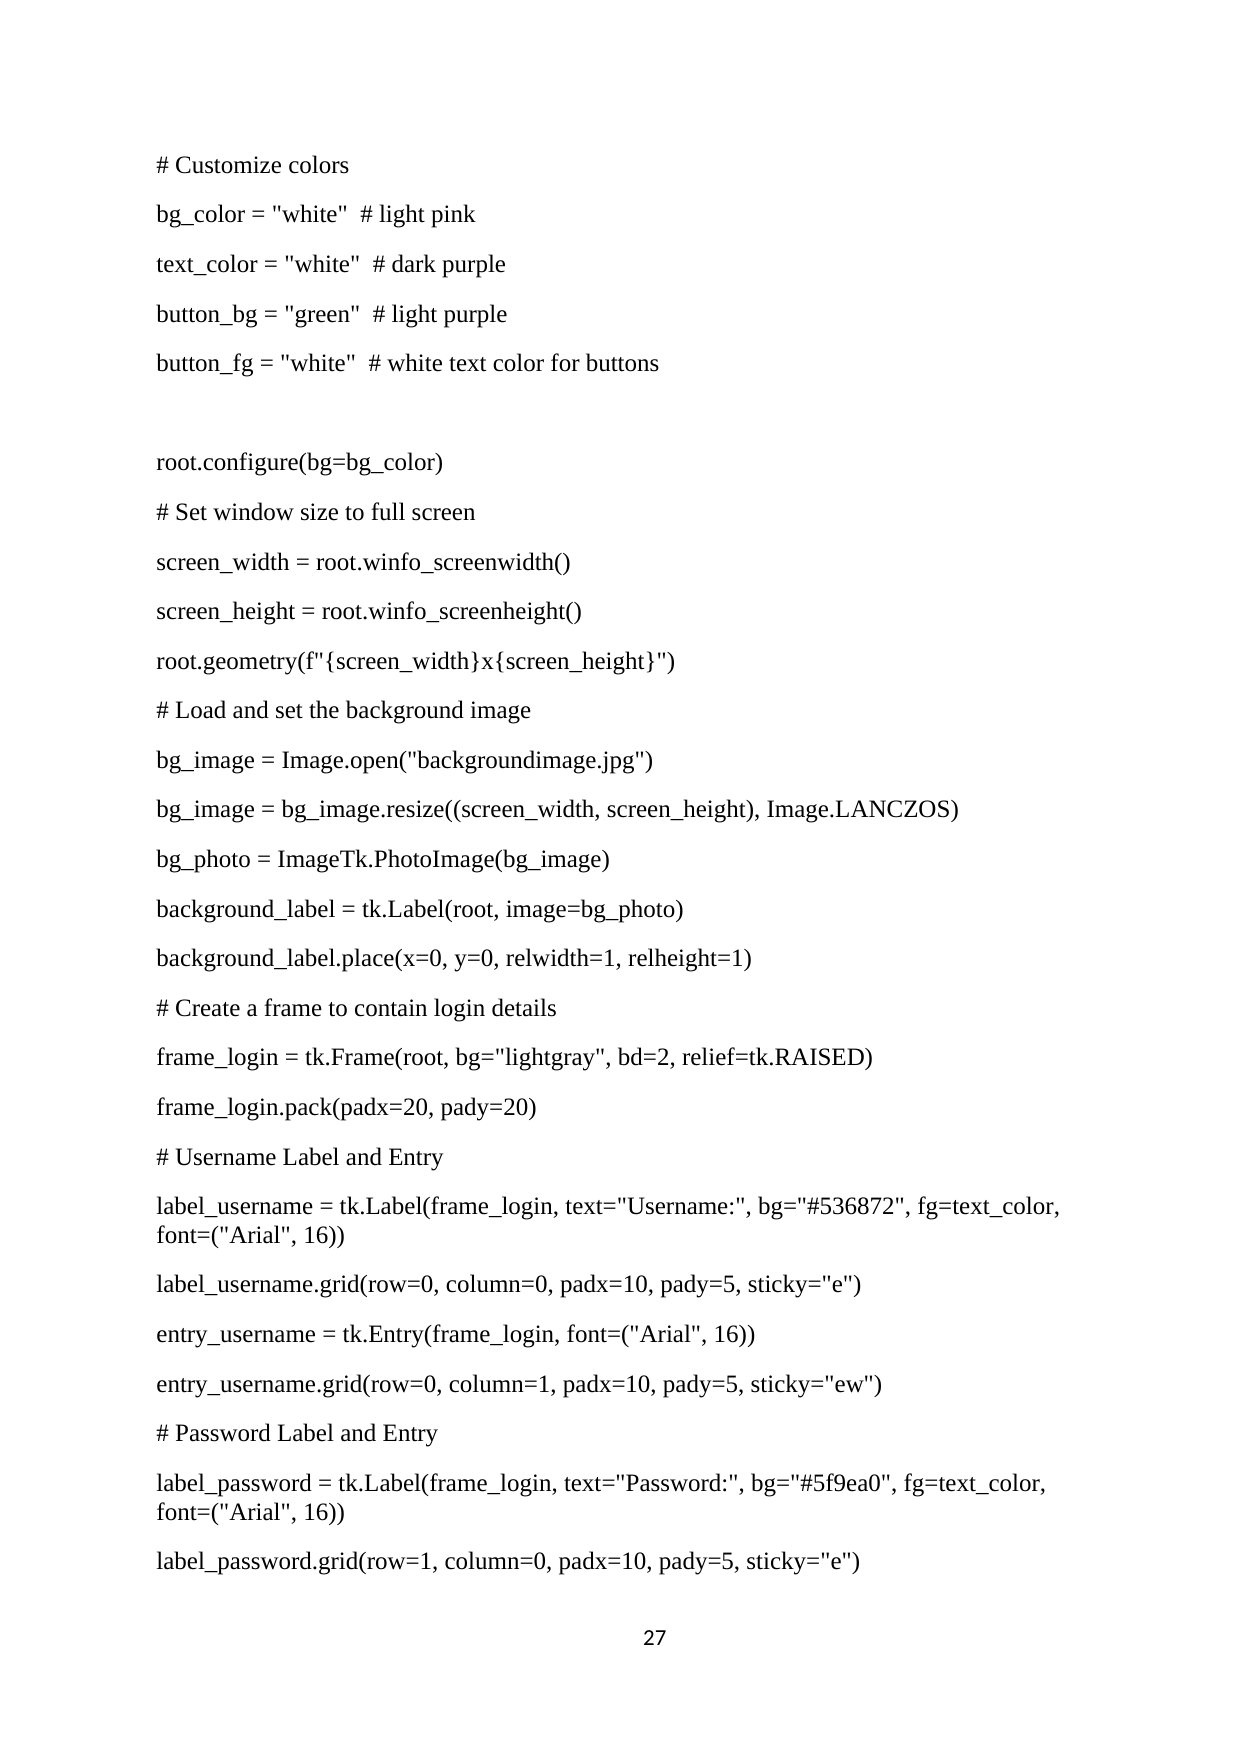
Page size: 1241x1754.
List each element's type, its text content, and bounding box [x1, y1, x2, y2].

text label_username = tk.Label(frame_login, text="Username:", bg="#536872", fg=text_color, font=("Arial", 16)) [156, 1191, 1129, 1249]
text entry_username = tk.Entry(frame_login, font=("Arial", 16)) [156, 1319, 1129, 1348]
text text_color = "white" # dark purple [156, 249, 1129, 278]
text root.configure(bg=bg_color) [156, 447, 1129, 476]
text button_fg = "white" # white text color for buttons [156, 348, 1129, 377]
text bg_image = bg_image.resize((screen_width, screen_height), Image.LANCZOS) [156, 794, 1129, 823]
text frame_login.pack(padx=20, pady=20) [156, 1092, 1129, 1121]
text label_password.grid(row=1, column=0, padx=10, pady=5, sticky="e") [156, 1546, 1129, 1575]
text screen_width = root.winfo_screenwidth() [156, 547, 1129, 575]
text bg_image = Image.open("backgroundimage.jpg") [156, 745, 1129, 774]
text # Customize colors [156, 150, 1129, 179]
text button_bg = "green" # light purple [156, 299, 1129, 327]
text root.geometry(f"{screen_width}x{screen_height}") [156, 646, 1129, 674]
text # Load and set the background image [156, 695, 1129, 724]
text bg_photo = ImageTk.PhotoImage(bg_image) [156, 844, 1129, 873]
text label_username.grid(row=0, column=0, padx=10, pady=5, sticky="e") [156, 1269, 1129, 1298]
text label_password = tk.Label(frame_login, text="Password:", bg="#5f9ea0", fg=text_color, font=("Arial", 16)) [156, 1468, 1129, 1525]
text screen_height = root.winfo_screenheight() [156, 596, 1129, 625]
text # Password Label and Entry [156, 1418, 1129, 1447]
text # Create a frame to contain login details [156, 993, 1129, 1022]
text background_label = tk.Label(root, image=bg_photo) [156, 894, 1129, 922]
text bg_color = "white" # light pink [156, 199, 1129, 228]
text frame_login = tk.Frame(root, bg="lightgray", bd=2, relief=tk.RAISED) [156, 1042, 1129, 1071]
text background_label.place(x=0, y=0, relwidth=1, relheight=1) [156, 943, 1129, 972]
text # Username Label and Entry [156, 1142, 1129, 1170]
text # Set window size to full screen [156, 497, 1129, 526]
text entry_username.grid(row=0, column=1, padx=10, pady=5, sticky="ew") [156, 1369, 1129, 1397]
